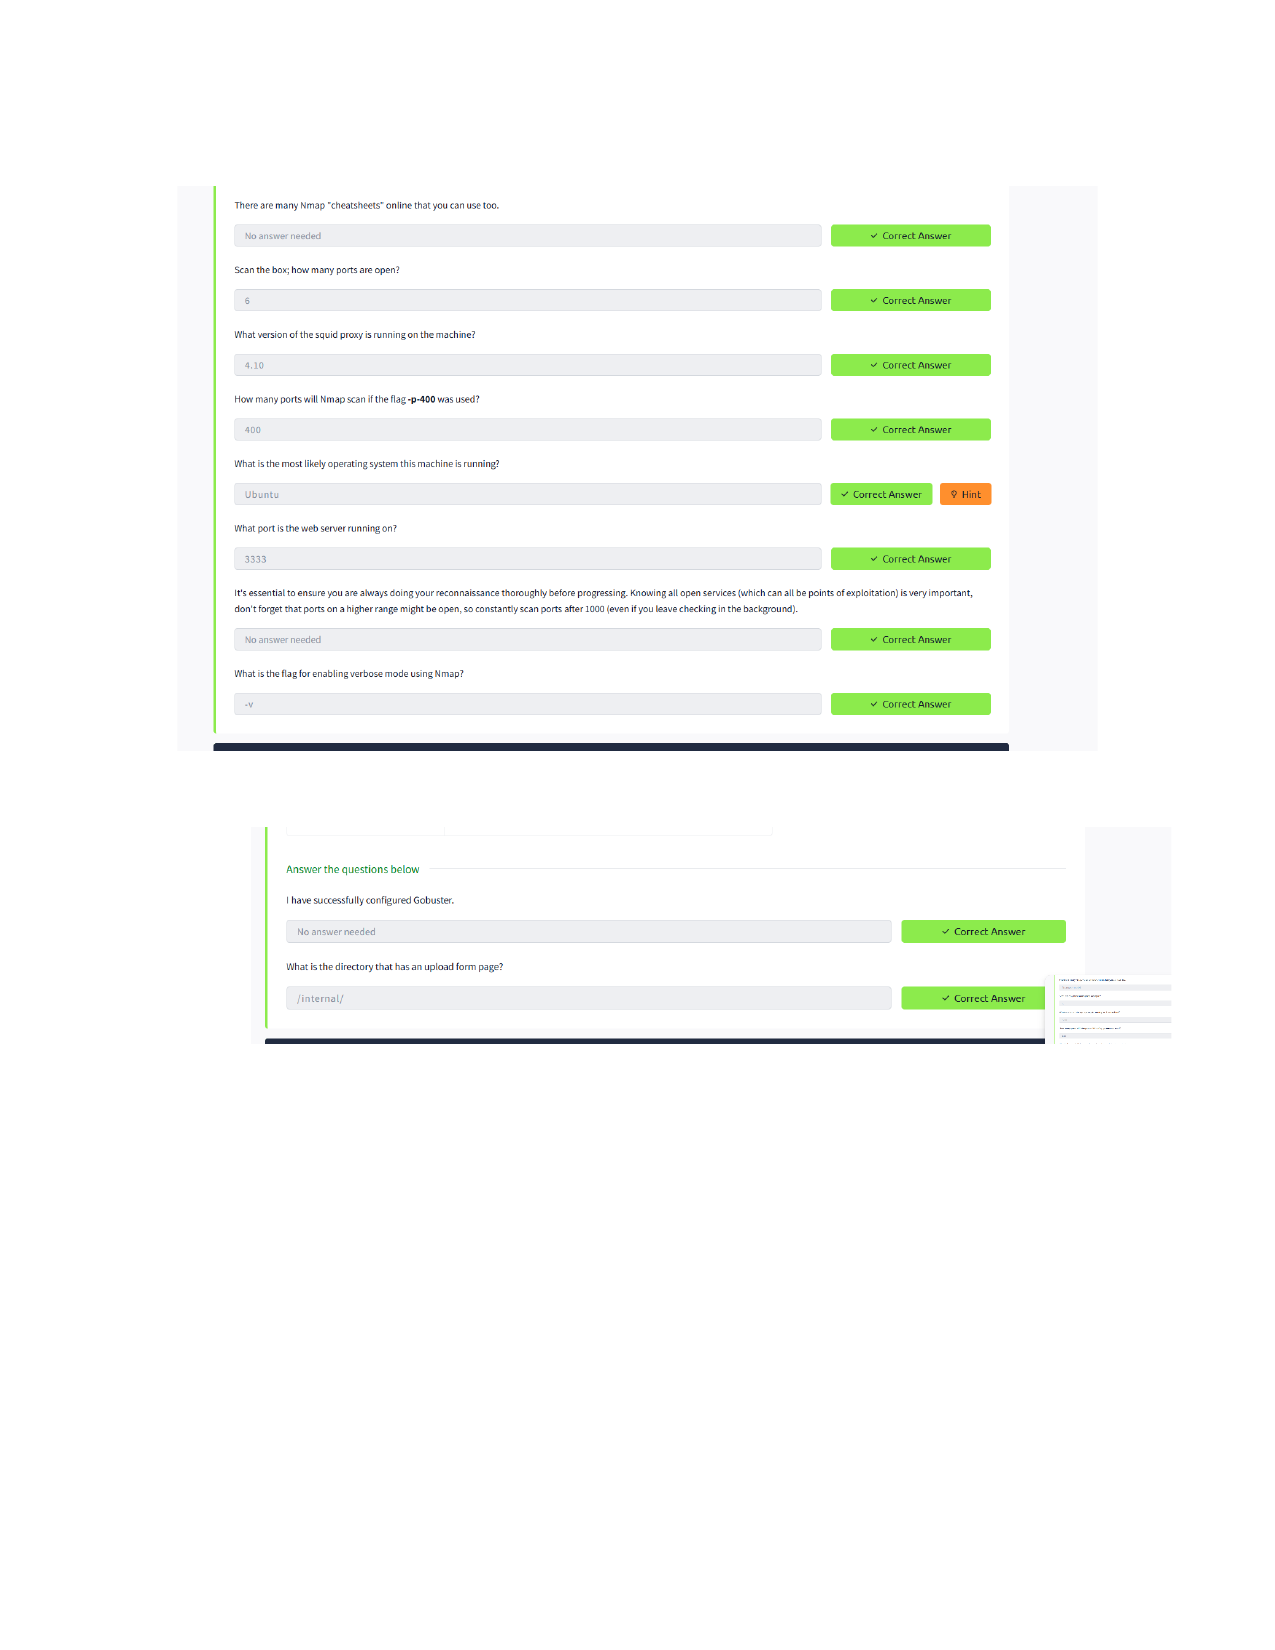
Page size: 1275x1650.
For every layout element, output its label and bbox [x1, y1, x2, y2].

picture [251, 827, 1172, 1044]
picture [177, 186, 1098, 751]
